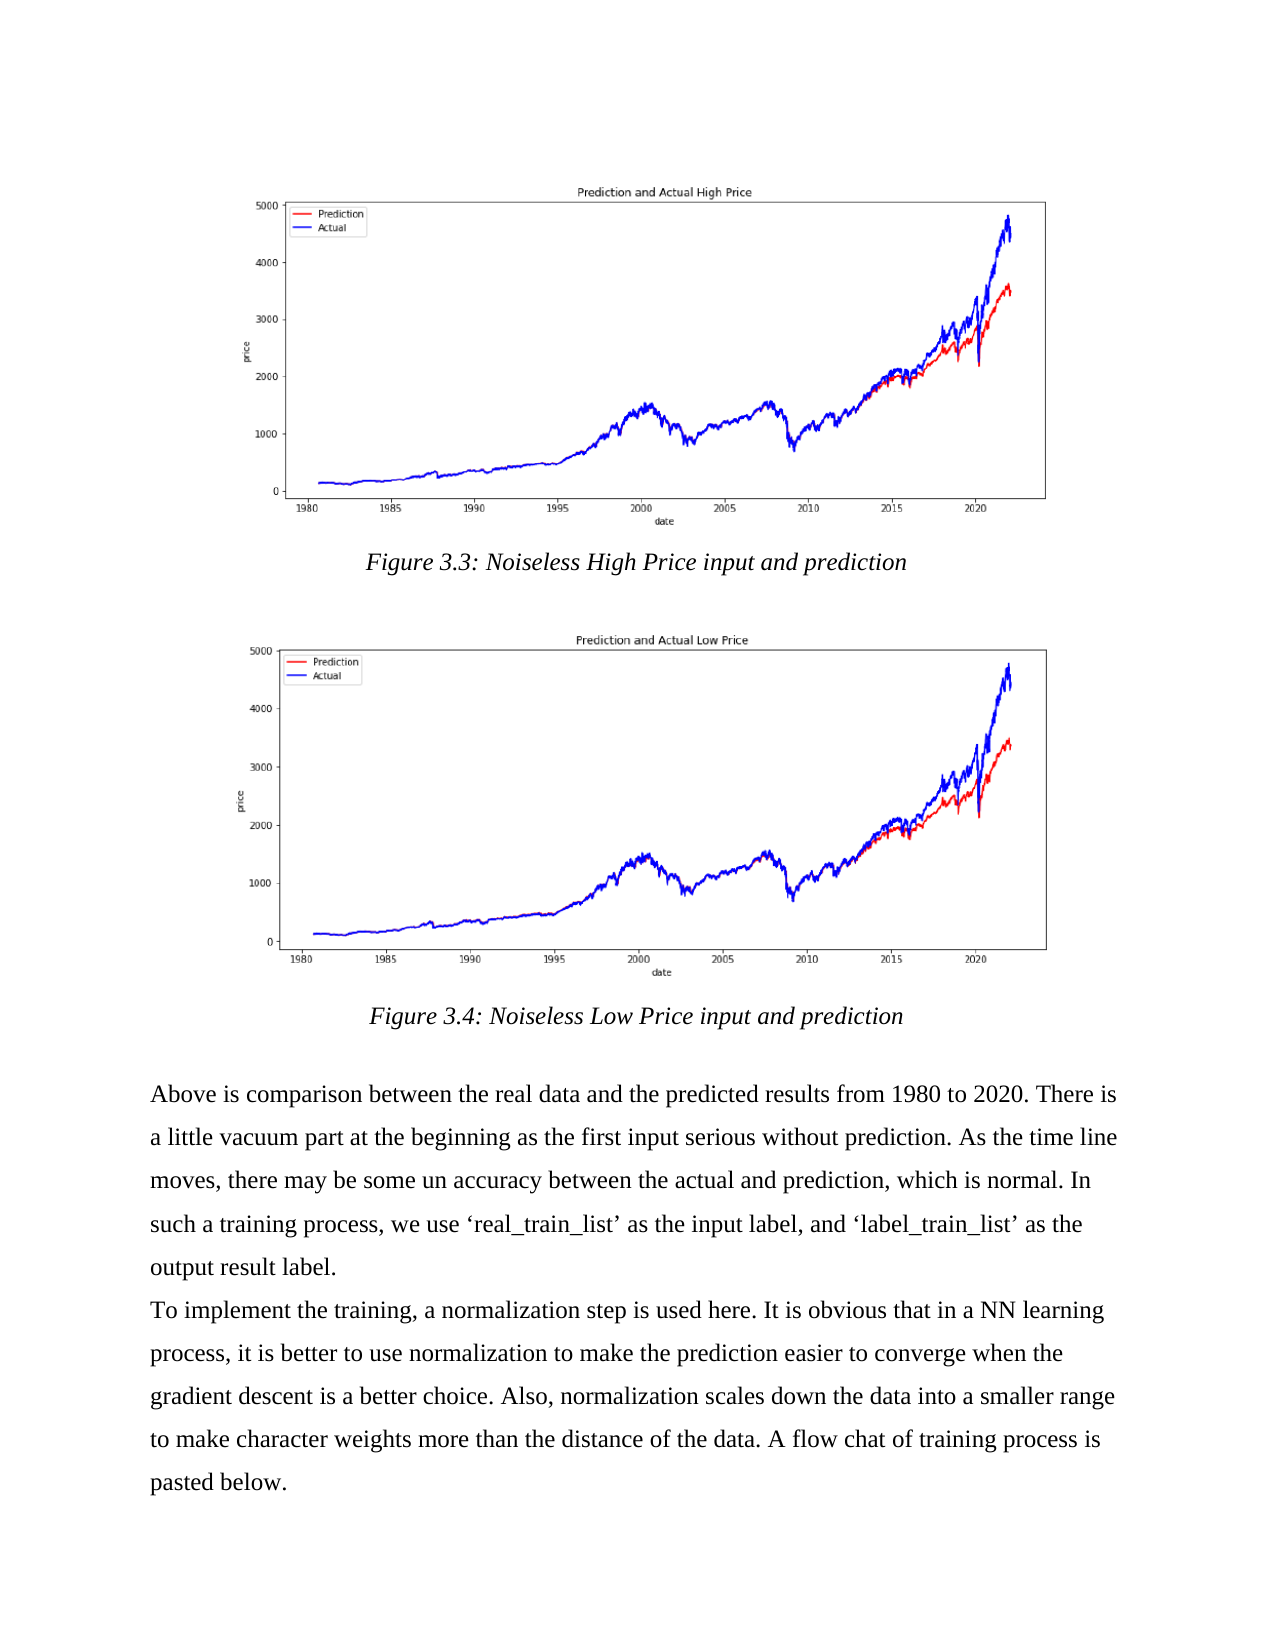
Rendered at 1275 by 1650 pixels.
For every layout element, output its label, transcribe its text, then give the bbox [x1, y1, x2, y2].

text Above is comparison between the real data and the predicted results from 1980 to 2020. There is a little vacuum part at the beginning as the first input serious without prediction. As the time line moves, there may be some un accuracy between the actual and prediction, which is normal. In such a training process, we use ‘real_train_list’ as the input label, and ‘label_train_list’ as the output result label. [150, 1079, 1125, 1281]
text Figure 3.4: Noiseless Low Price input and prediction [150, 1001, 1125, 1030]
text To implement the training, a normalization step is used here. It is obvious that in a NN learning process, it is better to use normalization to make the prediction easier to converge when the gradient descent is a better choice. Also, normalization scales down the data into a smaller range to make character weights more than the distance of the data. A flow chat of training process is pasted below. [150, 1295, 1125, 1496]
picture [223, 178, 1052, 535]
text Figure 3.3: Noiseless High Price input and prediction [150, 547, 1125, 576]
picture [214, 631, 1061, 989]
